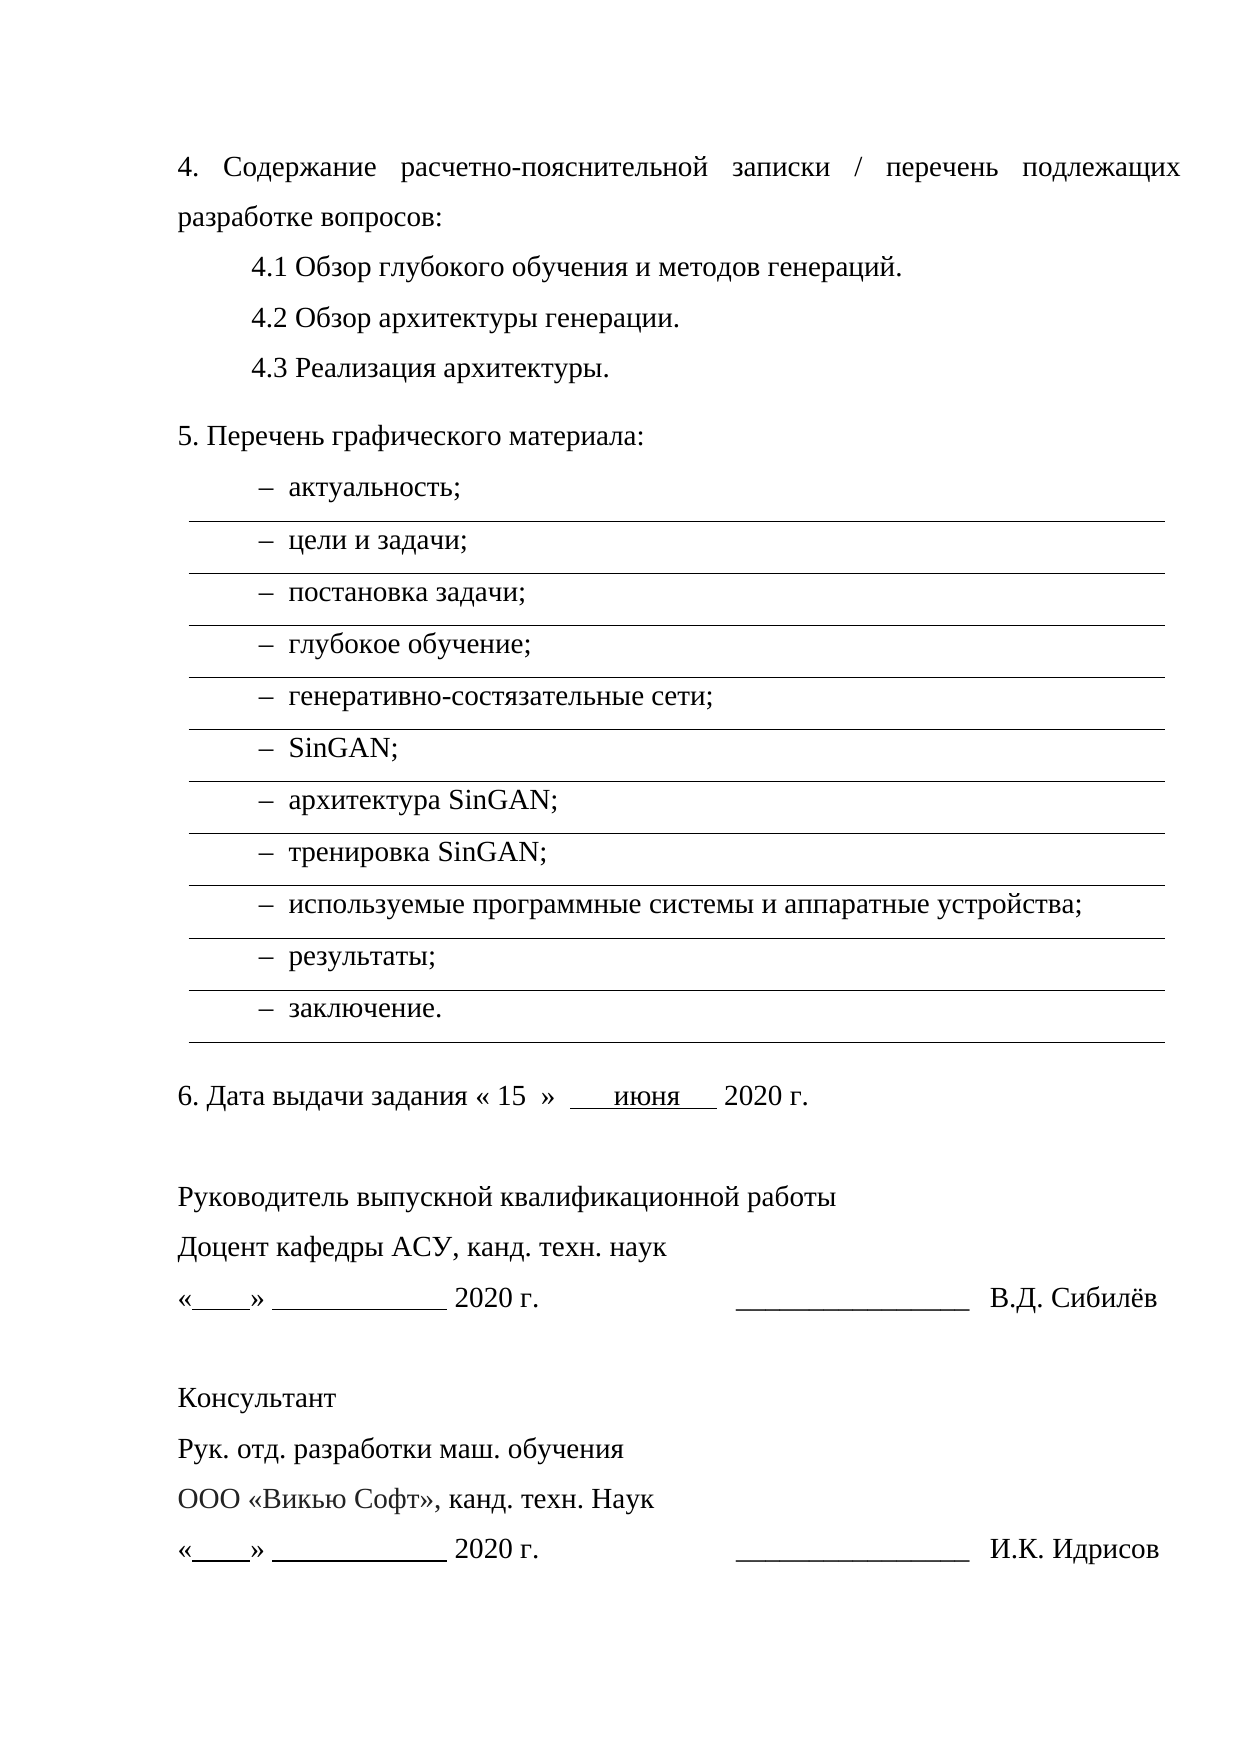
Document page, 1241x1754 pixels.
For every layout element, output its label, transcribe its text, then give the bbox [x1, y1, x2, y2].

text ООО «Викью Софт», канд. техн. Наук [449, 1481, 1181, 1514]
table_cell результаты; [189, 939, 1165, 989]
table_cell SinGAN; [189, 730, 1165, 781]
text Руководитель выпускной квалификационной работы [177, 1179, 1181, 1213]
table_cell используемые программные системы и аппаратные устройства; [189, 886, 1165, 937]
text 5. Перечень графического материала: [177, 418, 1181, 452]
table_cell тренировка SinGAN; [189, 834, 1165, 885]
text 4.1 Обзор глубокого обучения и методов генераций. [222, 249, 1181, 283]
table_cell заключение. [189, 991, 1165, 1042]
table_cell архитектура SinGAN; [189, 782, 1165, 833]
table_cell цели и задачи; [189, 522, 1165, 573]
text 4.3 Реализация архитектуры. [177, 350, 1181, 384]
text 4. Содержание расчетно-пояснительной записки / перечень подлежащих разработке вопросов: [177, 149, 1181, 233]
text 4.2 Обзор архитектуры генерации. [177, 300, 1181, 333]
text Рук. отд. разработки маш. обучения [177, 1431, 1181, 1464]
table_header актуальность; [189, 469, 1165, 521]
text Консультант [177, 1380, 1181, 1414]
table_cell постановка задачи; [189, 574, 1165, 625]
table_cell генеративно-состязательные сети; [189, 678, 1165, 729]
text « » 2020 г. ________________ И.К. Идрисов [177, 1531, 1181, 1565]
text 6. Дата выдачи задания « 15 » июня 2020 г. [177, 1078, 1181, 1112]
text « » 2020 г. ________________ В.Д. Сибилёв [177, 1280, 1181, 1313]
text Доцент кафедры АСУ, канд. техн. наук [177, 1229, 1181, 1263]
table_cell глубокое обучение; [189, 626, 1165, 677]
